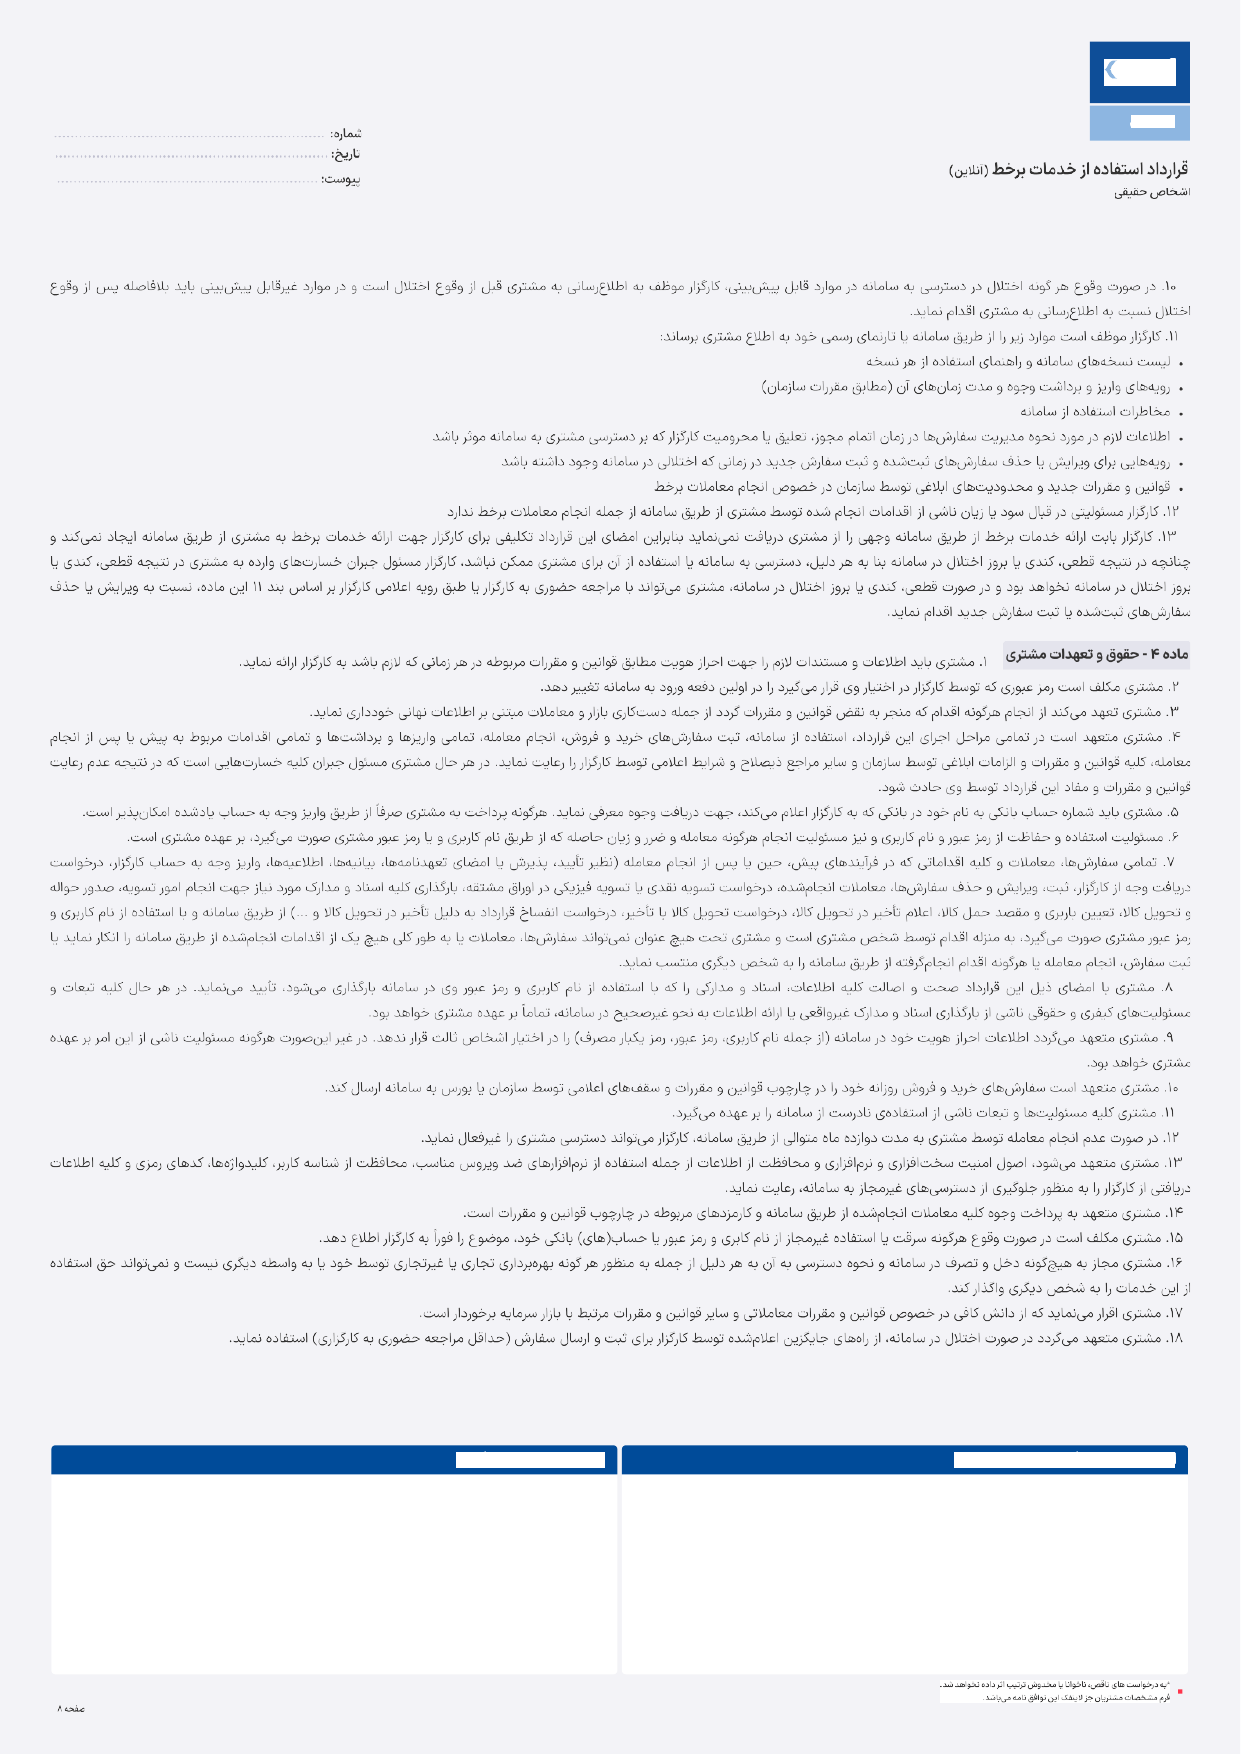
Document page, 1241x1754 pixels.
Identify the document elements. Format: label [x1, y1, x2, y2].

picture [954, 1451, 1176, 1468]
picture [1115, 188, 1190, 199]
picture [1130, 115, 1175, 128]
picture [50, 280, 1191, 1347]
picture [1104, 58, 1176, 86]
picture [57, 1705, 85, 1712]
picture [949, 160, 1188, 179]
picture [940, 1680, 1170, 1703]
picture [456, 1451, 605, 1468]
picture [56, 148, 360, 162]
picture [54, 128, 362, 141]
picture [57, 176, 360, 187]
